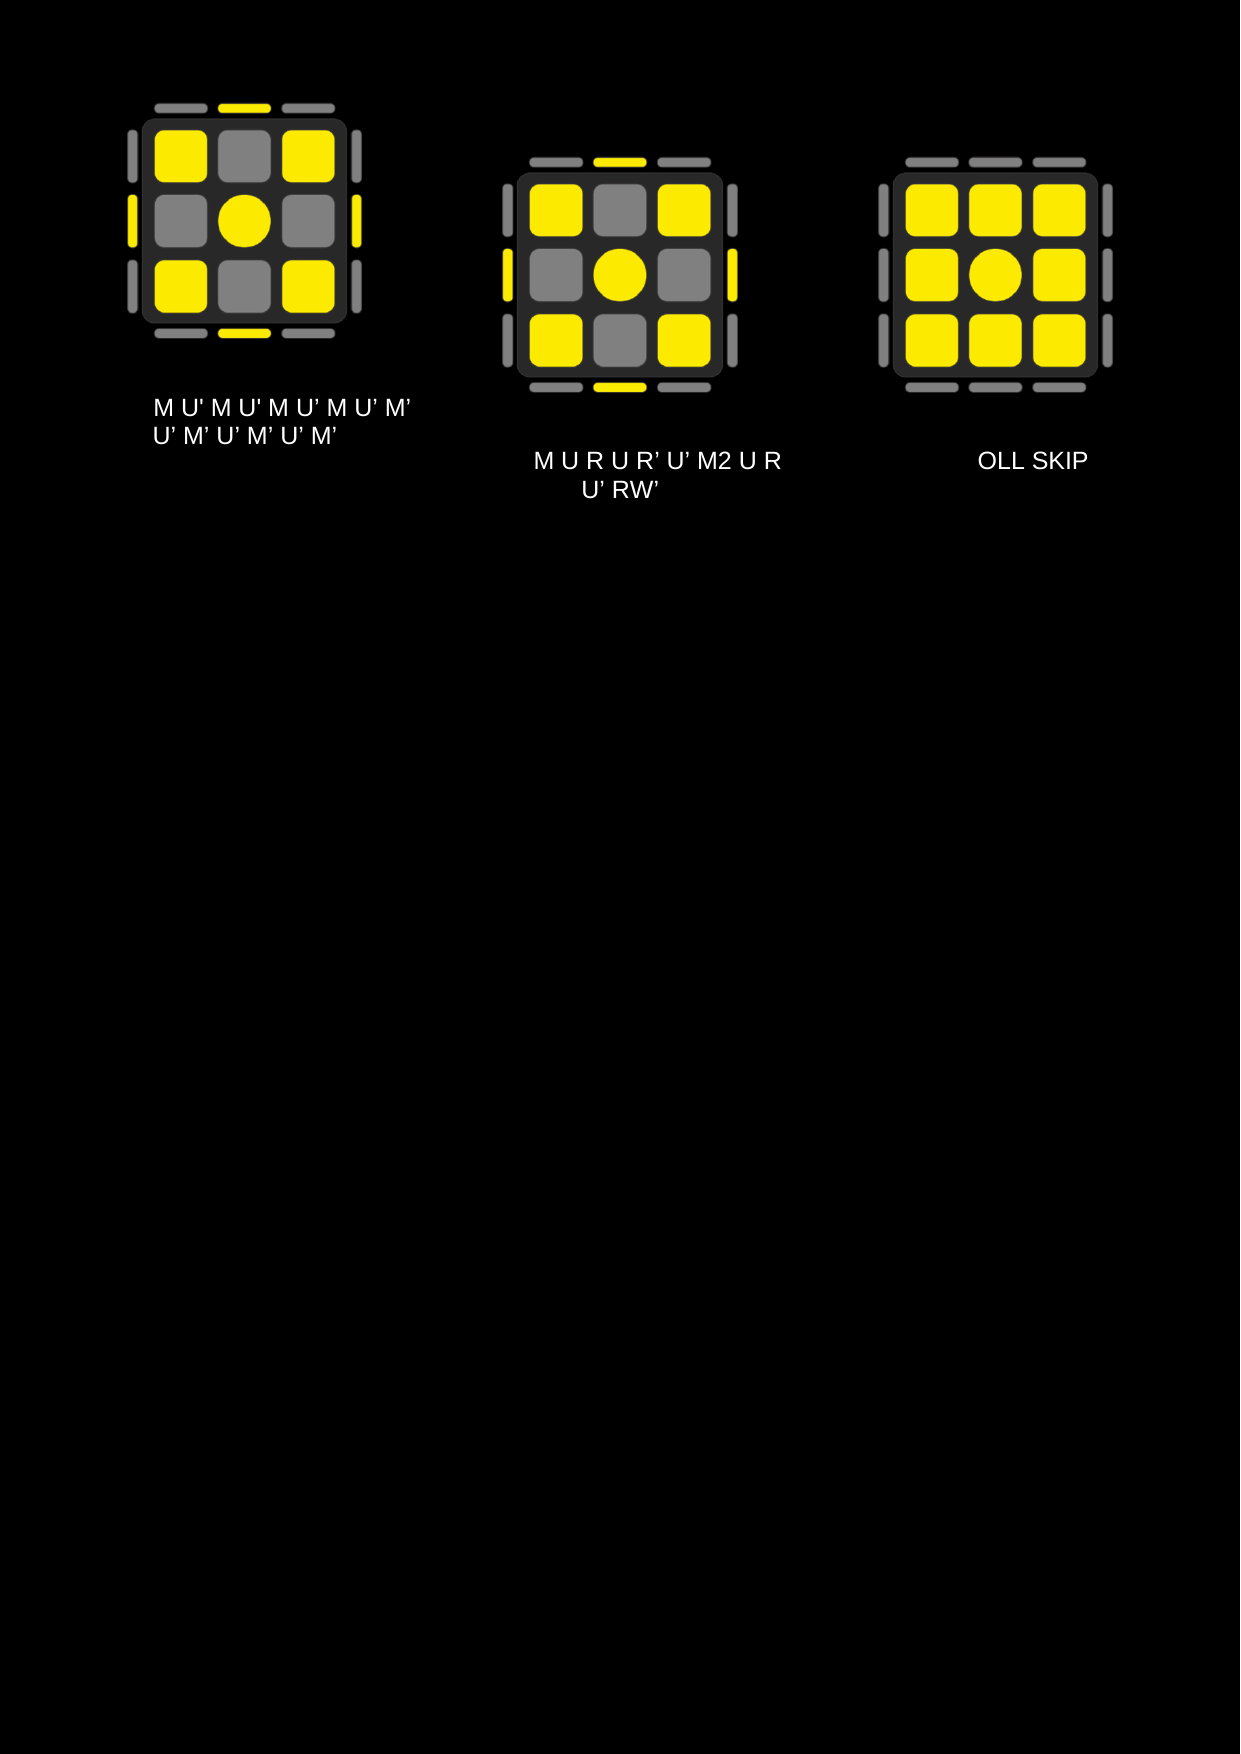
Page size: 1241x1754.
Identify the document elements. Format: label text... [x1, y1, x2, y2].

text OLL SKIP [826, 446, 1165, 475]
picture [502, 156, 739, 393]
picture [877, 156, 1114, 393]
picture [126, 102, 363, 339]
text M U' M U' M U’ M U’ M’ U’ M’ U’ M’ U’ M’ [75, 392, 414, 450]
text M U R U R’ U’ M2 U R U’ RW’ [450, 446, 790, 504]
